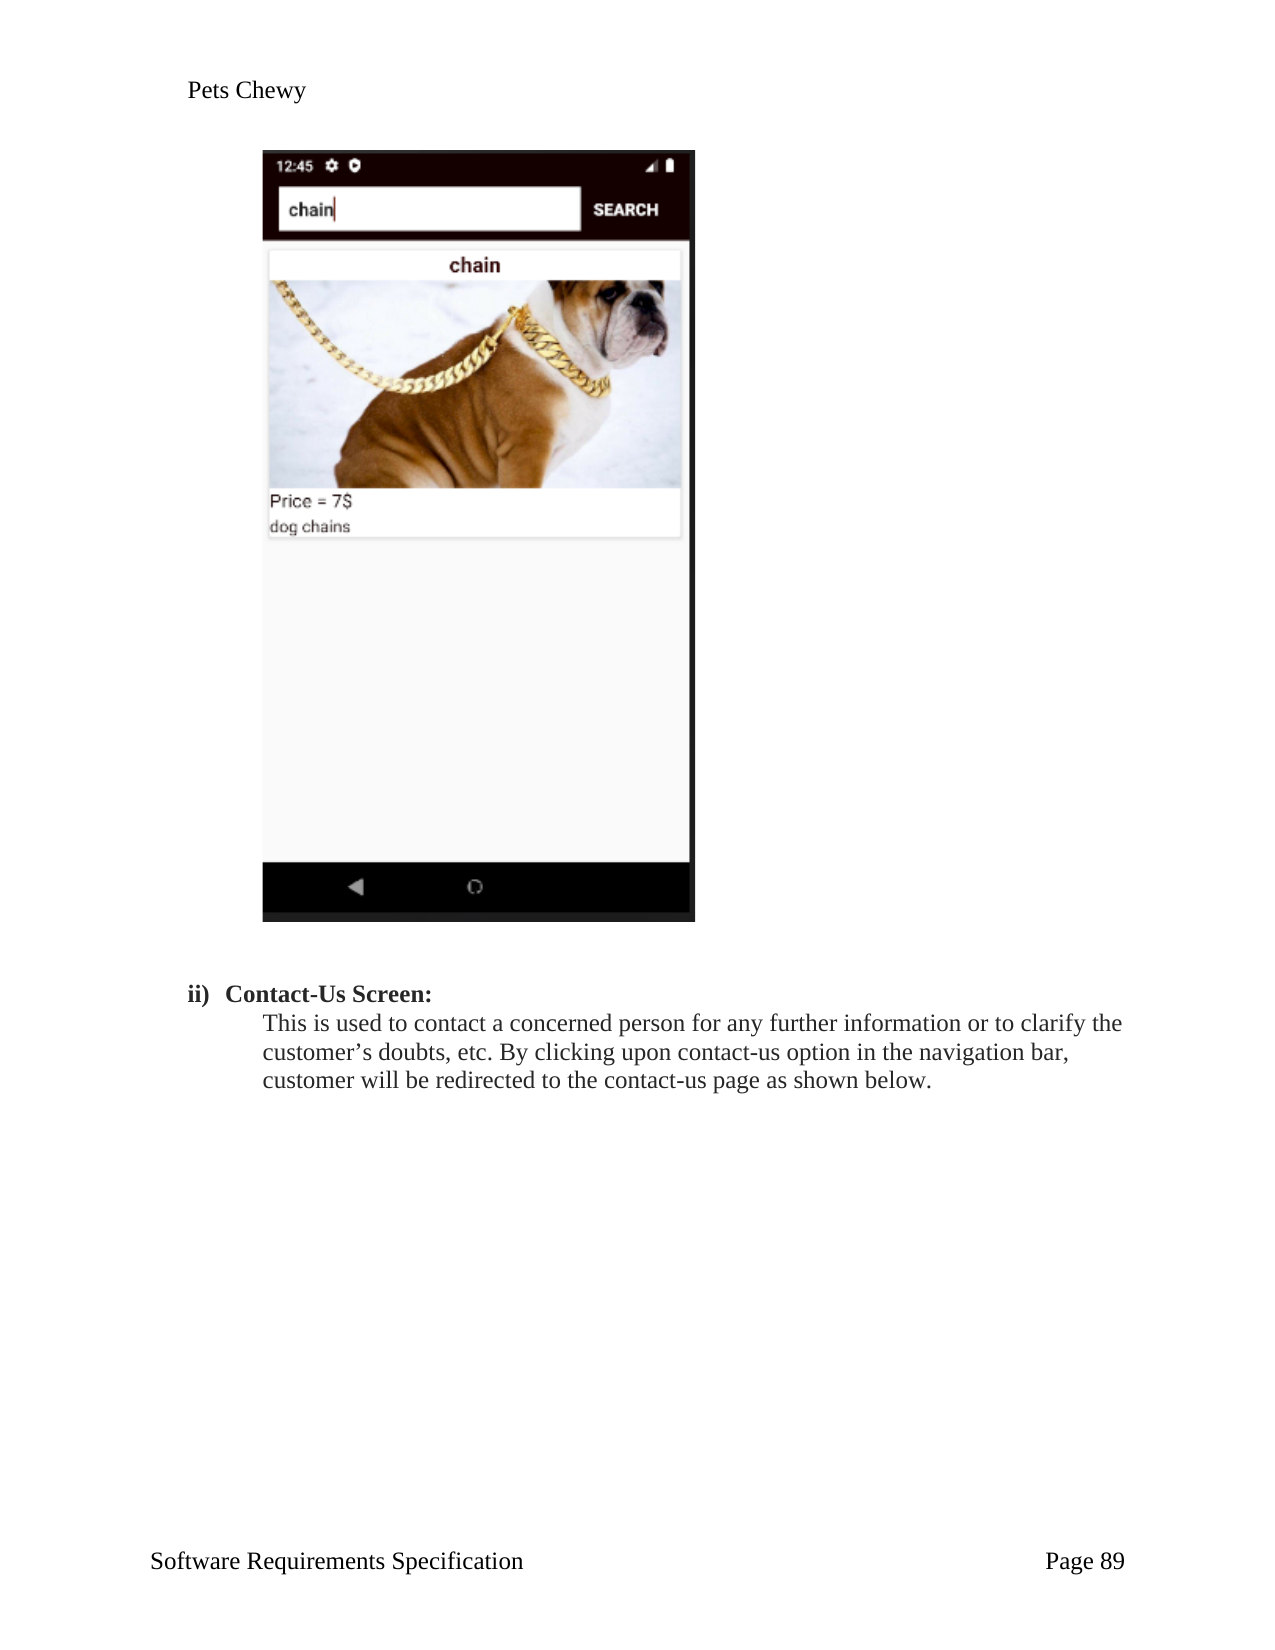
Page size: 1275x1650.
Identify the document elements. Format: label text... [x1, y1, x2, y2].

picture [262, 150, 696, 922]
list This is used to contact a concerned person for any further information or to clarify the customer’s doubts, etc. By clicking upon contact-us option in the navigation bar, customer will be redirected to the contact-us page as shown below. [262, 1008, 1125, 1094]
list Contact-Us Screen: [187, 979, 1125, 1008]
